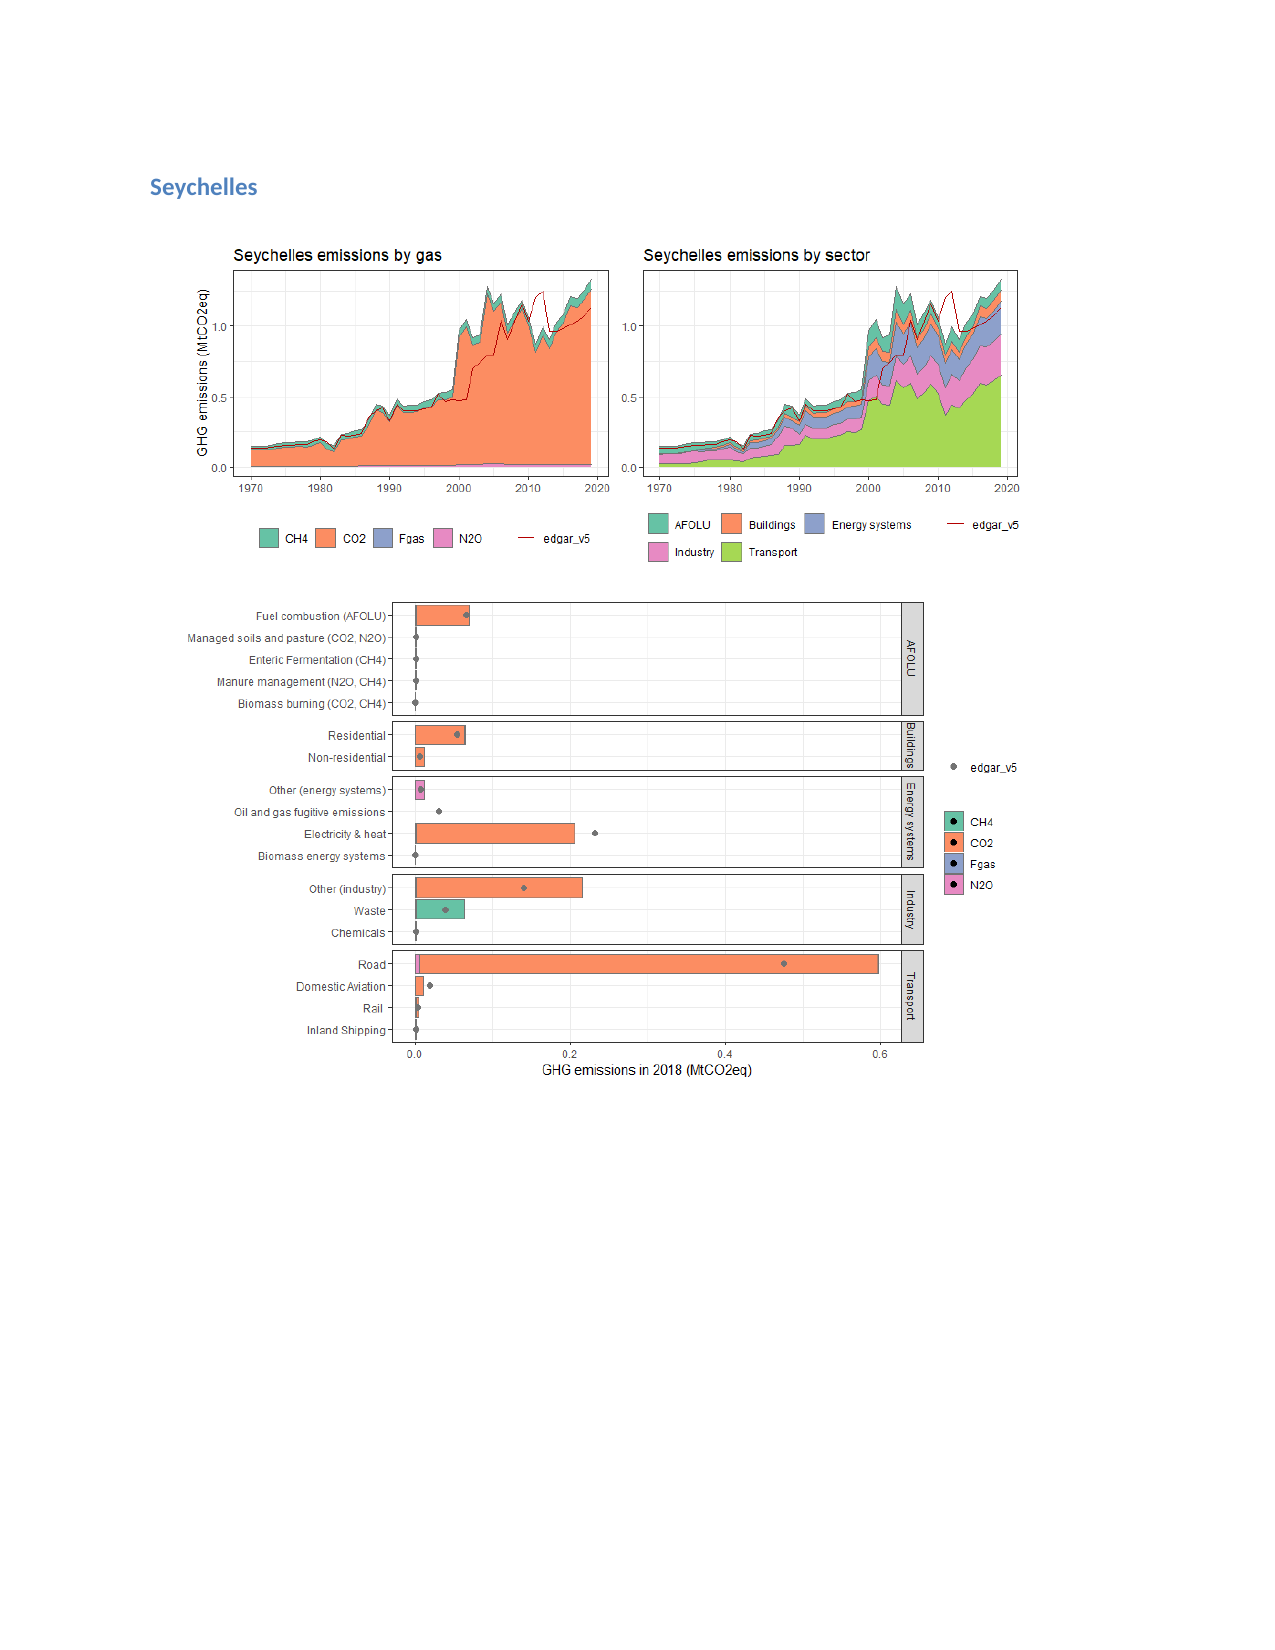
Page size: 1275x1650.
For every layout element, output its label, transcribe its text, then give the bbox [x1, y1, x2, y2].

picture [168, 220, 1044, 1096]
subtitle Seychelles [150, 171, 1125, 201]
